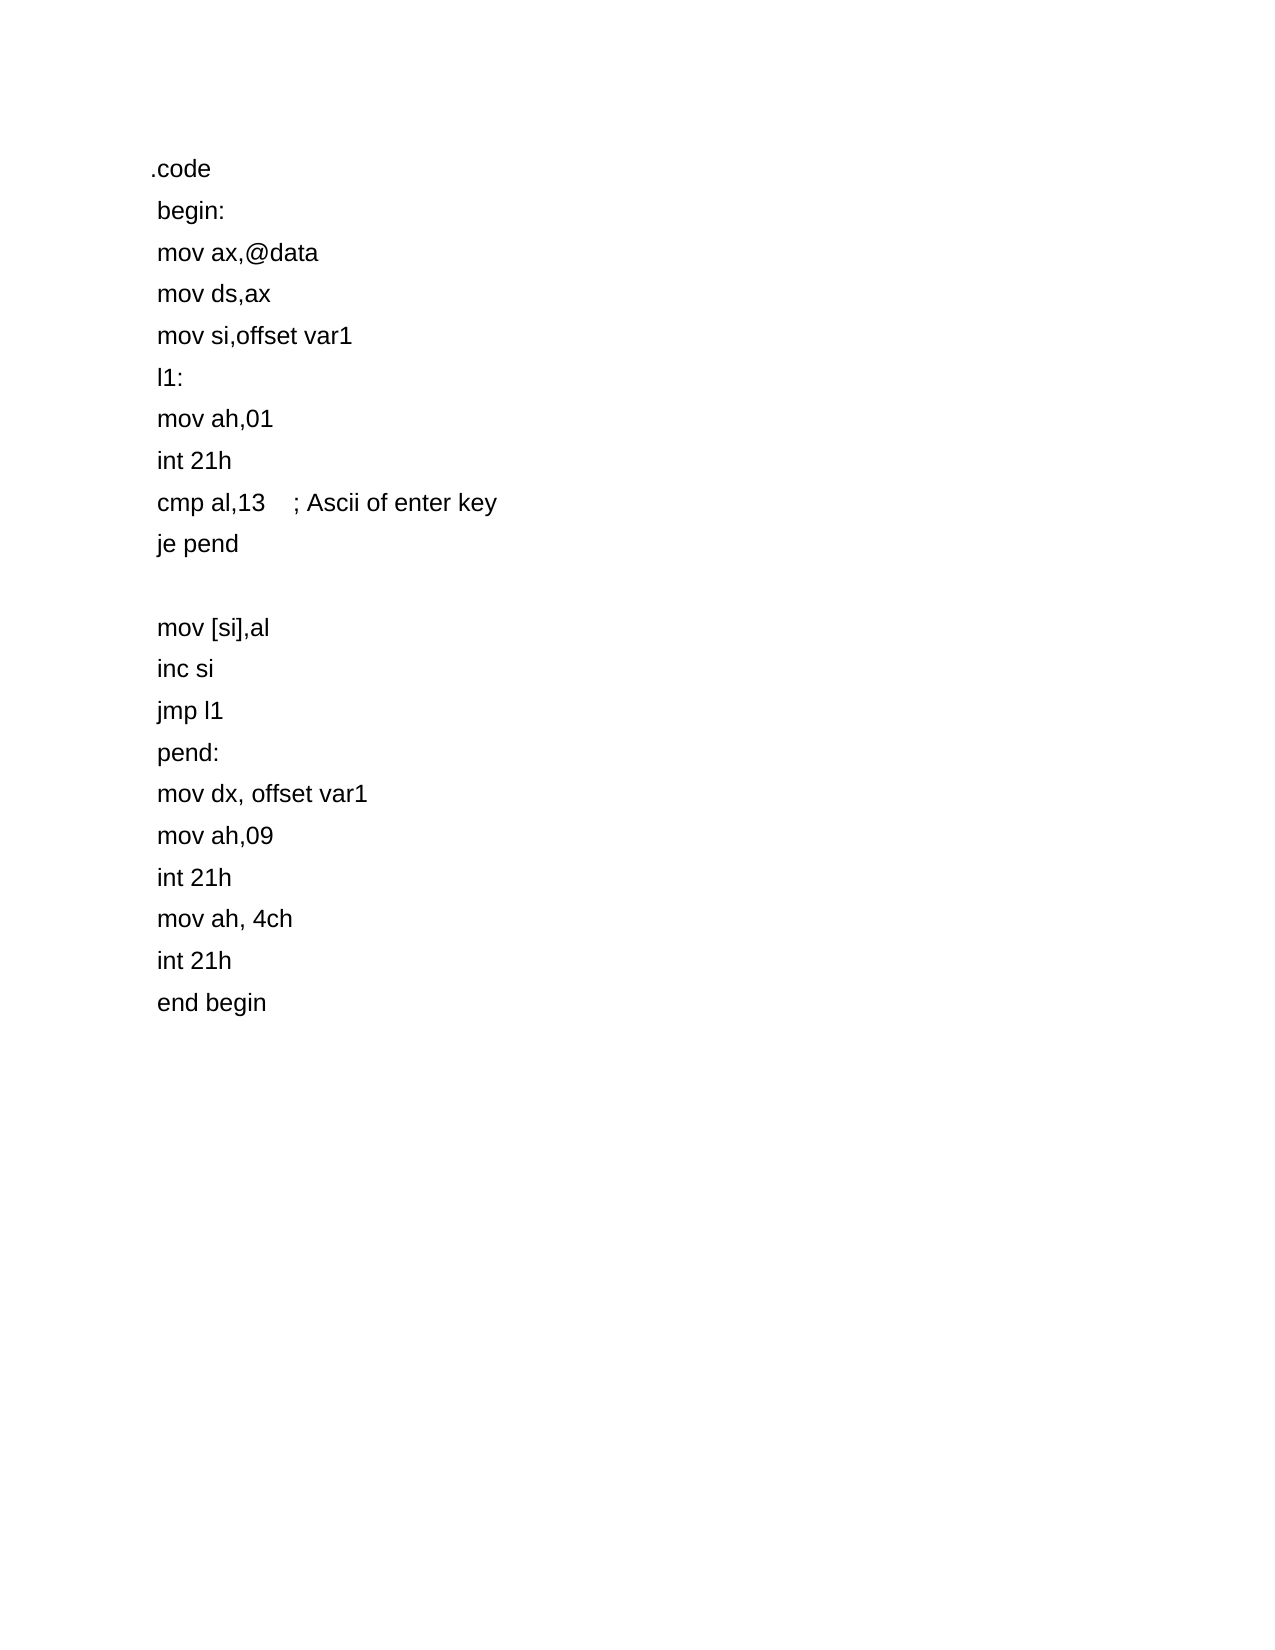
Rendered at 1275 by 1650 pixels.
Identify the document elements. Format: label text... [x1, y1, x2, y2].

text mov ax,@data [150, 233, 1125, 271]
text mov [si],al [150, 608, 1125, 646]
text l1: [150, 358, 1125, 396]
text inc si [150, 650, 1125, 687]
text je pend [150, 525, 1125, 562]
text mov ah,01 [150, 400, 1125, 437]
text int 21h [150, 442, 1125, 479]
text int 21h [150, 942, 1125, 979]
text begin: [150, 192, 1125, 229]
text jmp l1 [150, 692, 1125, 729]
text end begin [150, 983, 1125, 1021]
text mov si,offset var1 [150, 317, 1125, 354]
text mov dx, offset var1 [150, 775, 1125, 812]
text int 21h [150, 858, 1125, 896]
text mov ah,09 [150, 817, 1125, 854]
text mov ah, 4ch [150, 900, 1125, 937]
text pend: [150, 733, 1125, 771]
text .code [150, 150, 1125, 187]
text mov ds,ax [150, 275, 1125, 312]
text cmp al,13 ; Ascii of enter key [150, 483, 1125, 521]
